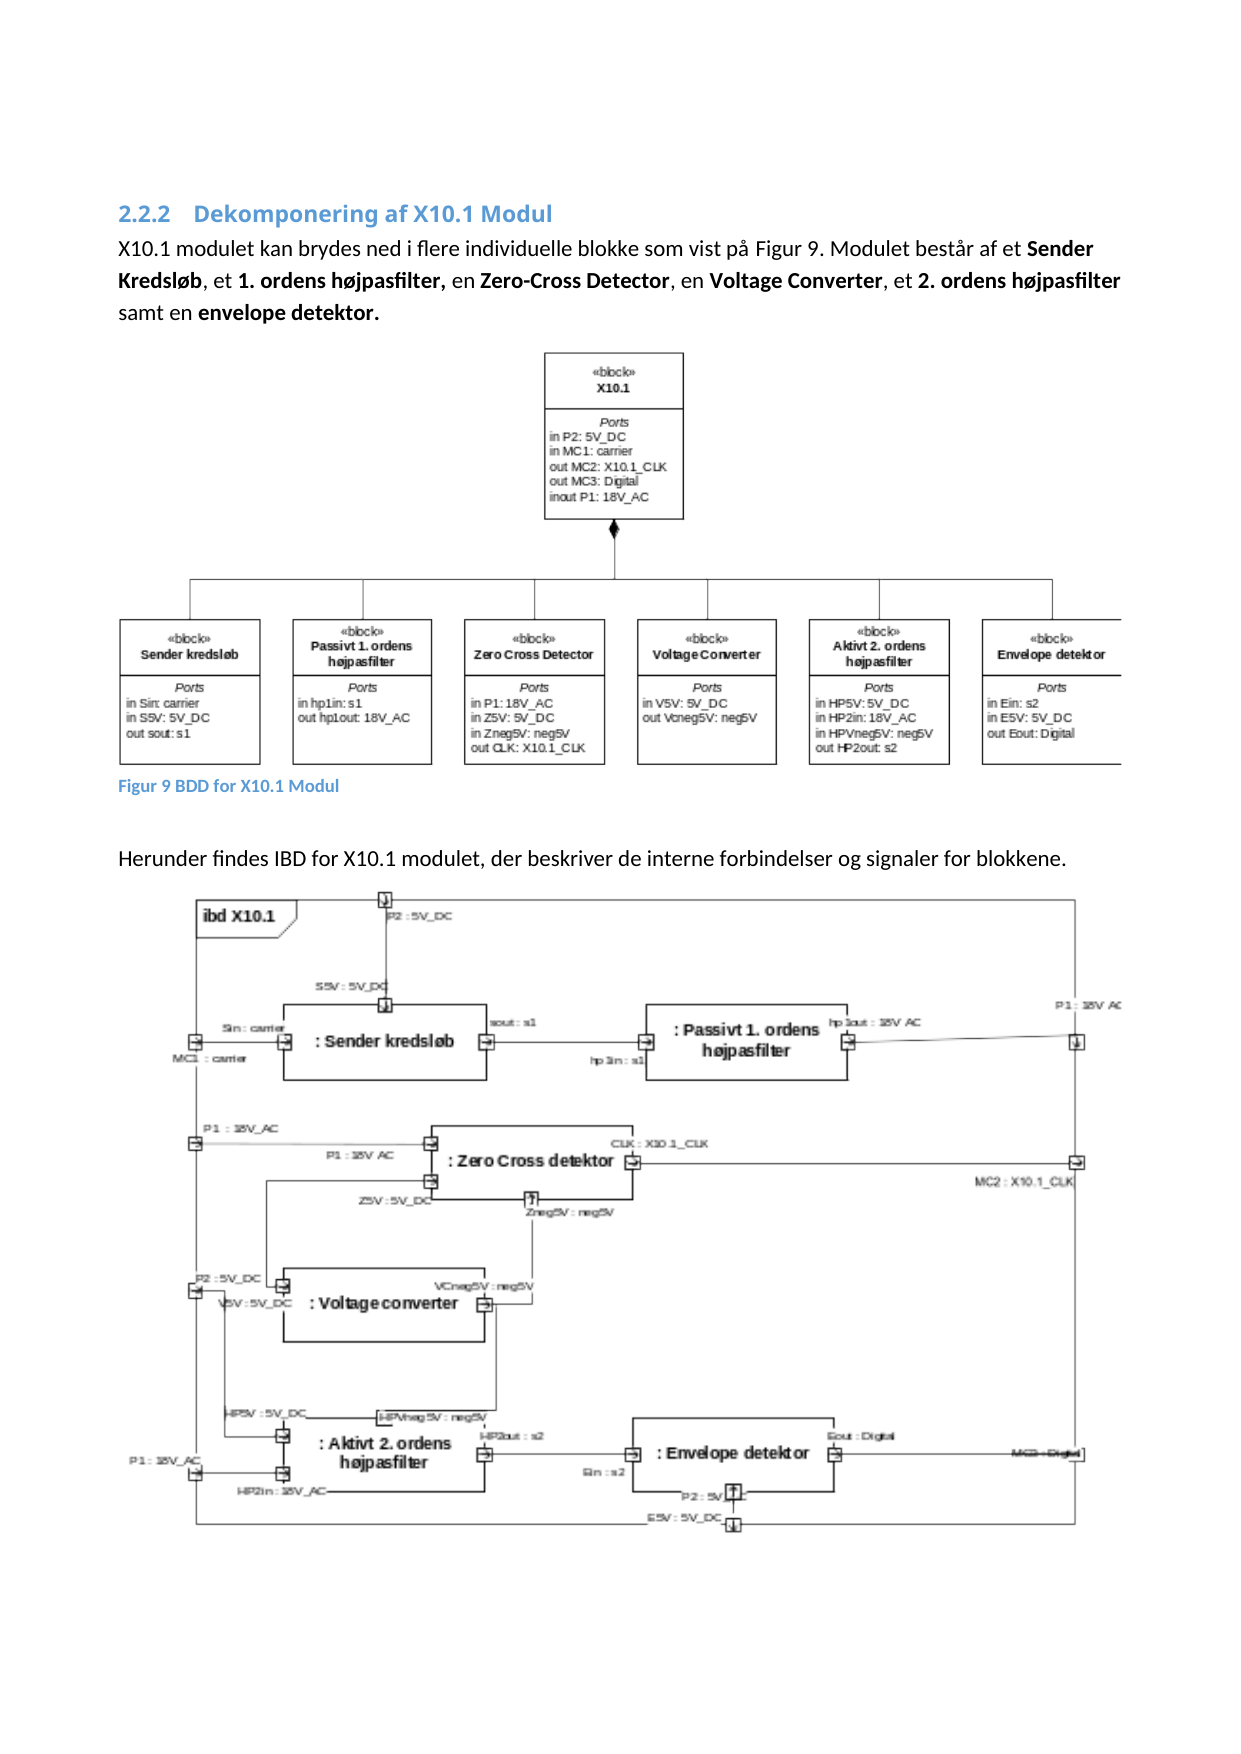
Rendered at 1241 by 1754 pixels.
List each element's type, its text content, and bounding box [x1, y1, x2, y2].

text Herunder findes IBD for X10.1 modulet, der beskriver de interne forbindelser og signaler for blokkene. [118, 844, 1122, 872]
subtitle Dekomponering af X10.1 Modul [118, 198, 1122, 229]
text Figur 9 BDD for X10.1 Modul [118, 774, 1122, 797]
text X10.1 modulet kan brydes ned i flere individuelle blokke som vist på Figur 9. Modulet består af et Sender Kredsløb, et 1. ordens højpasfilter, en Zero-Cross Detector, en Voltage Converter, et 2. ordens højpasfilter samt en envelope detektor. [118, 234, 1122, 326]
